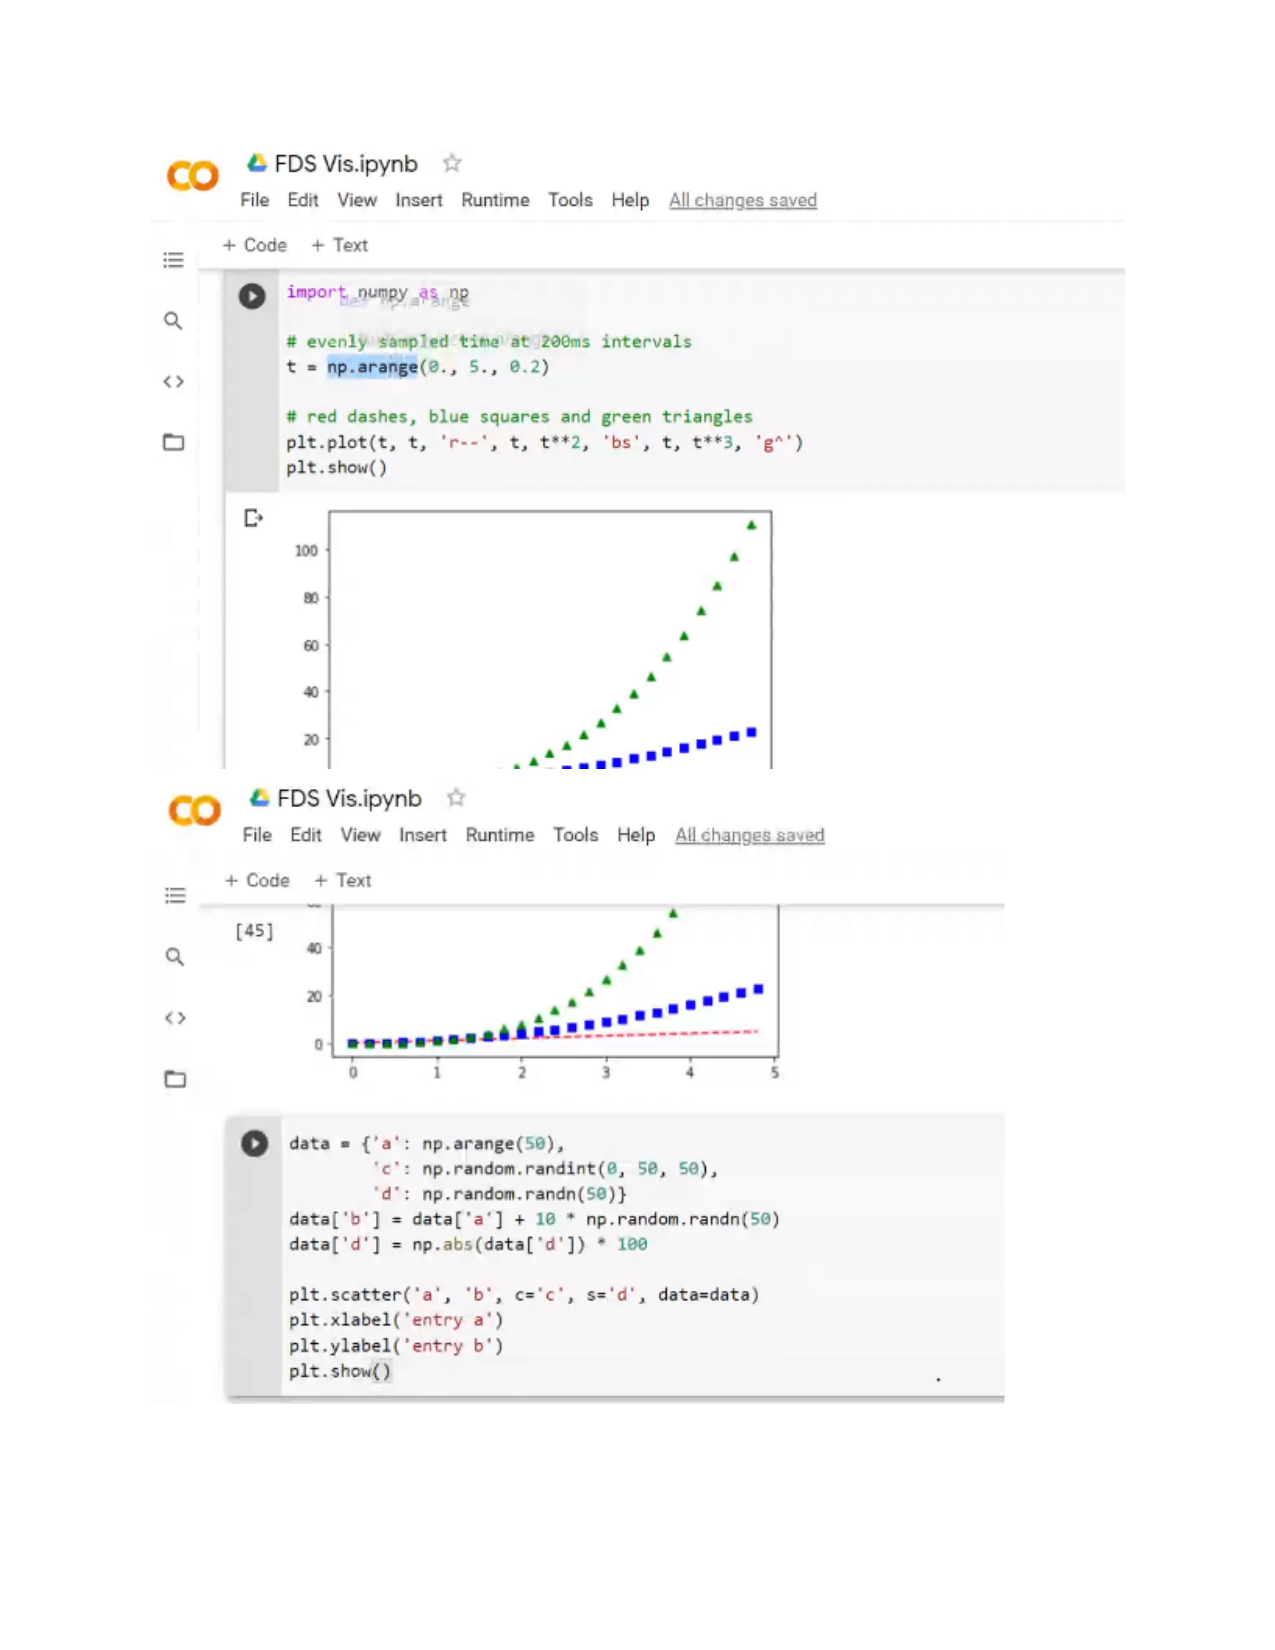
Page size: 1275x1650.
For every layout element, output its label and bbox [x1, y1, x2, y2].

picture [150, 771, 1005, 1404]
picture [150, 150, 1125, 769]
